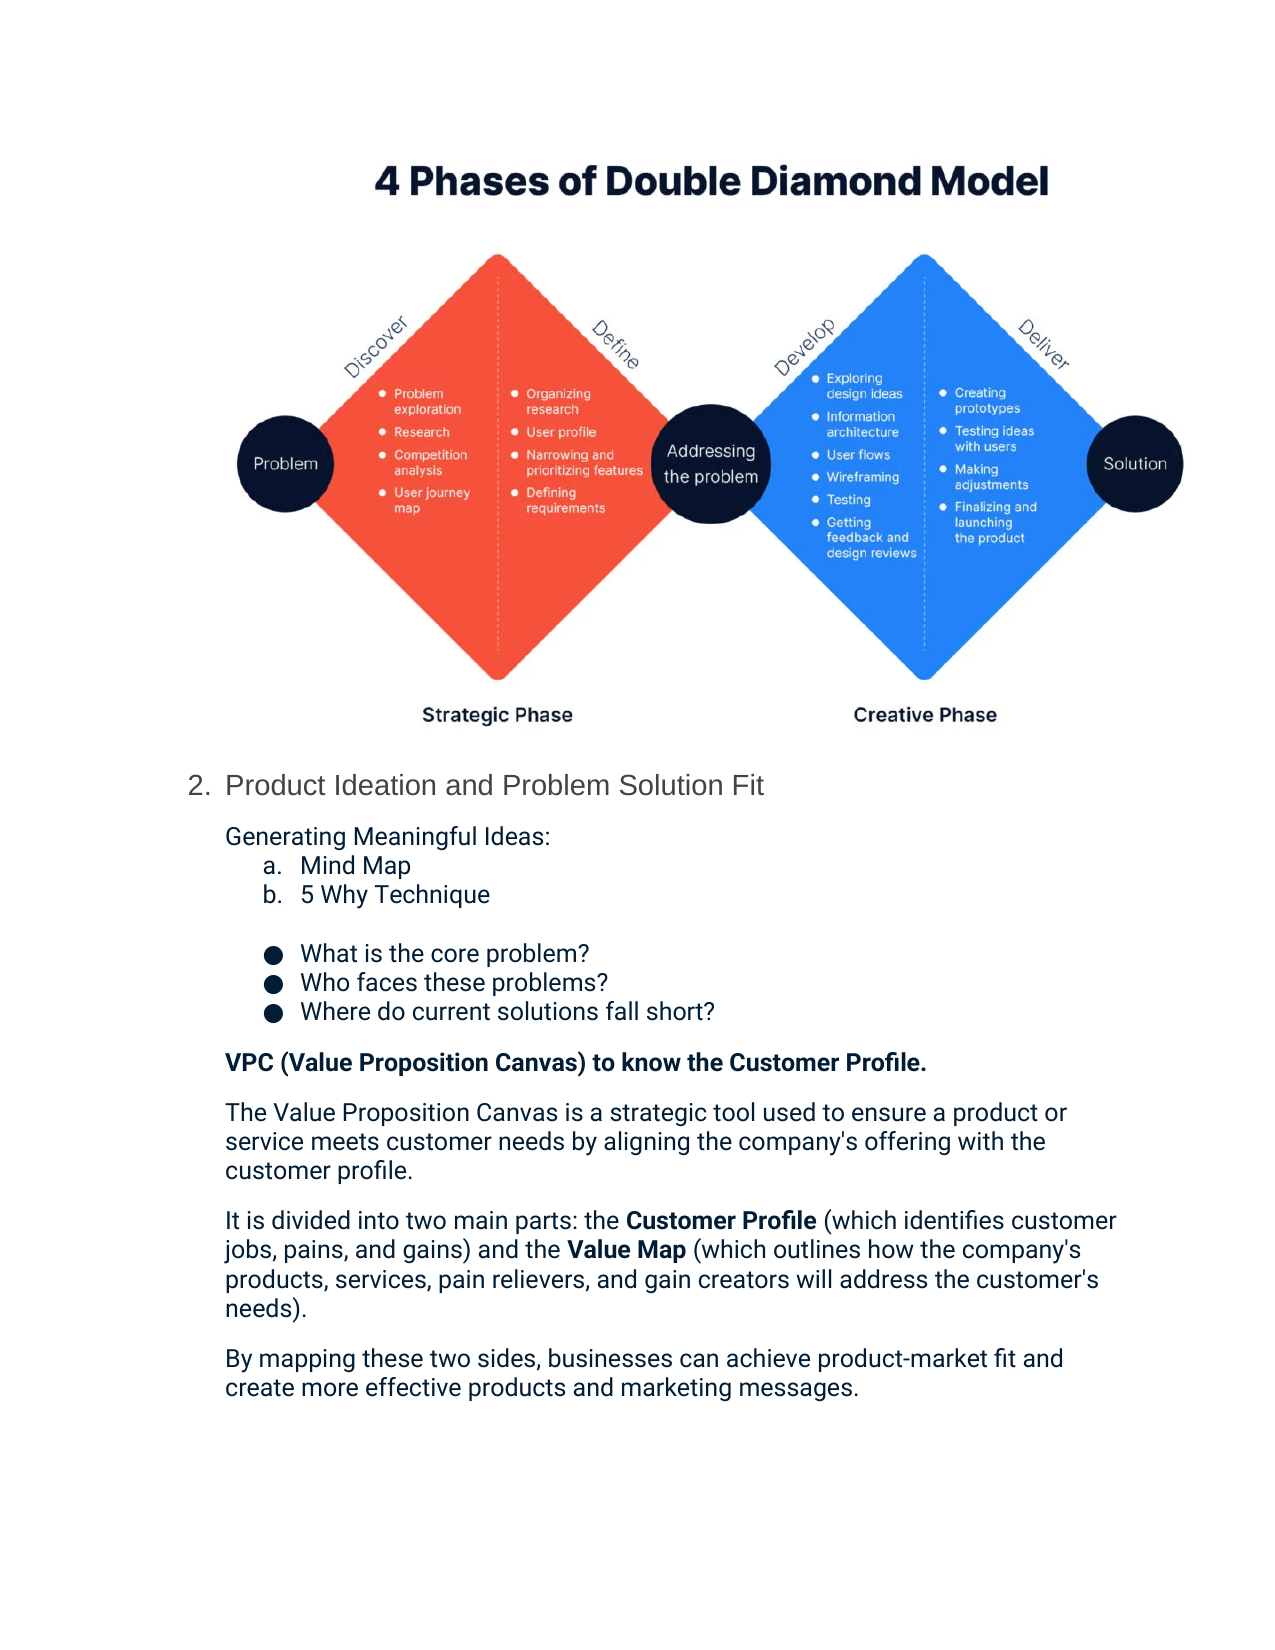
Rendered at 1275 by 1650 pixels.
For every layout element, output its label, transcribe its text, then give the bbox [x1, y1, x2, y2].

text By mapping these two sides, businesses can achieve product-market fit and create more effective products and marketing messages. [225, 1344, 1125, 1403]
list What is the core problem? [262, 939, 1125, 968]
text Generating Meaningful Ideas: [150, 822, 1125, 851]
list Mind Map [262, 851, 1125, 881]
picture [225, 150, 1194, 739]
text The Value Proposition Canvas is a strategic tool used to ensure a product or service meets customer needs by aligning the company's offering with the customer profile. [225, 1098, 1125, 1186]
text It is divided into two main parts: the Customer Profile (which identifies customer jobs, pains, and gains) and the Value Map (which outlines how the company's products, services, pain relievers, and gain creators will address the customer's needs). [225, 1206, 1125, 1323]
list 5 Why Technique [262, 881, 1125, 910]
subtitle Product Ideation and Problem Solution Fit [187, 768, 1125, 801]
text VPC (Value Proposition Canvas) to know the Customer Profile. [225, 1048, 1125, 1077]
list Who faces these problems? [262, 968, 1125, 998]
list Where do current solutions fall short? [262, 998, 1125, 1027]
